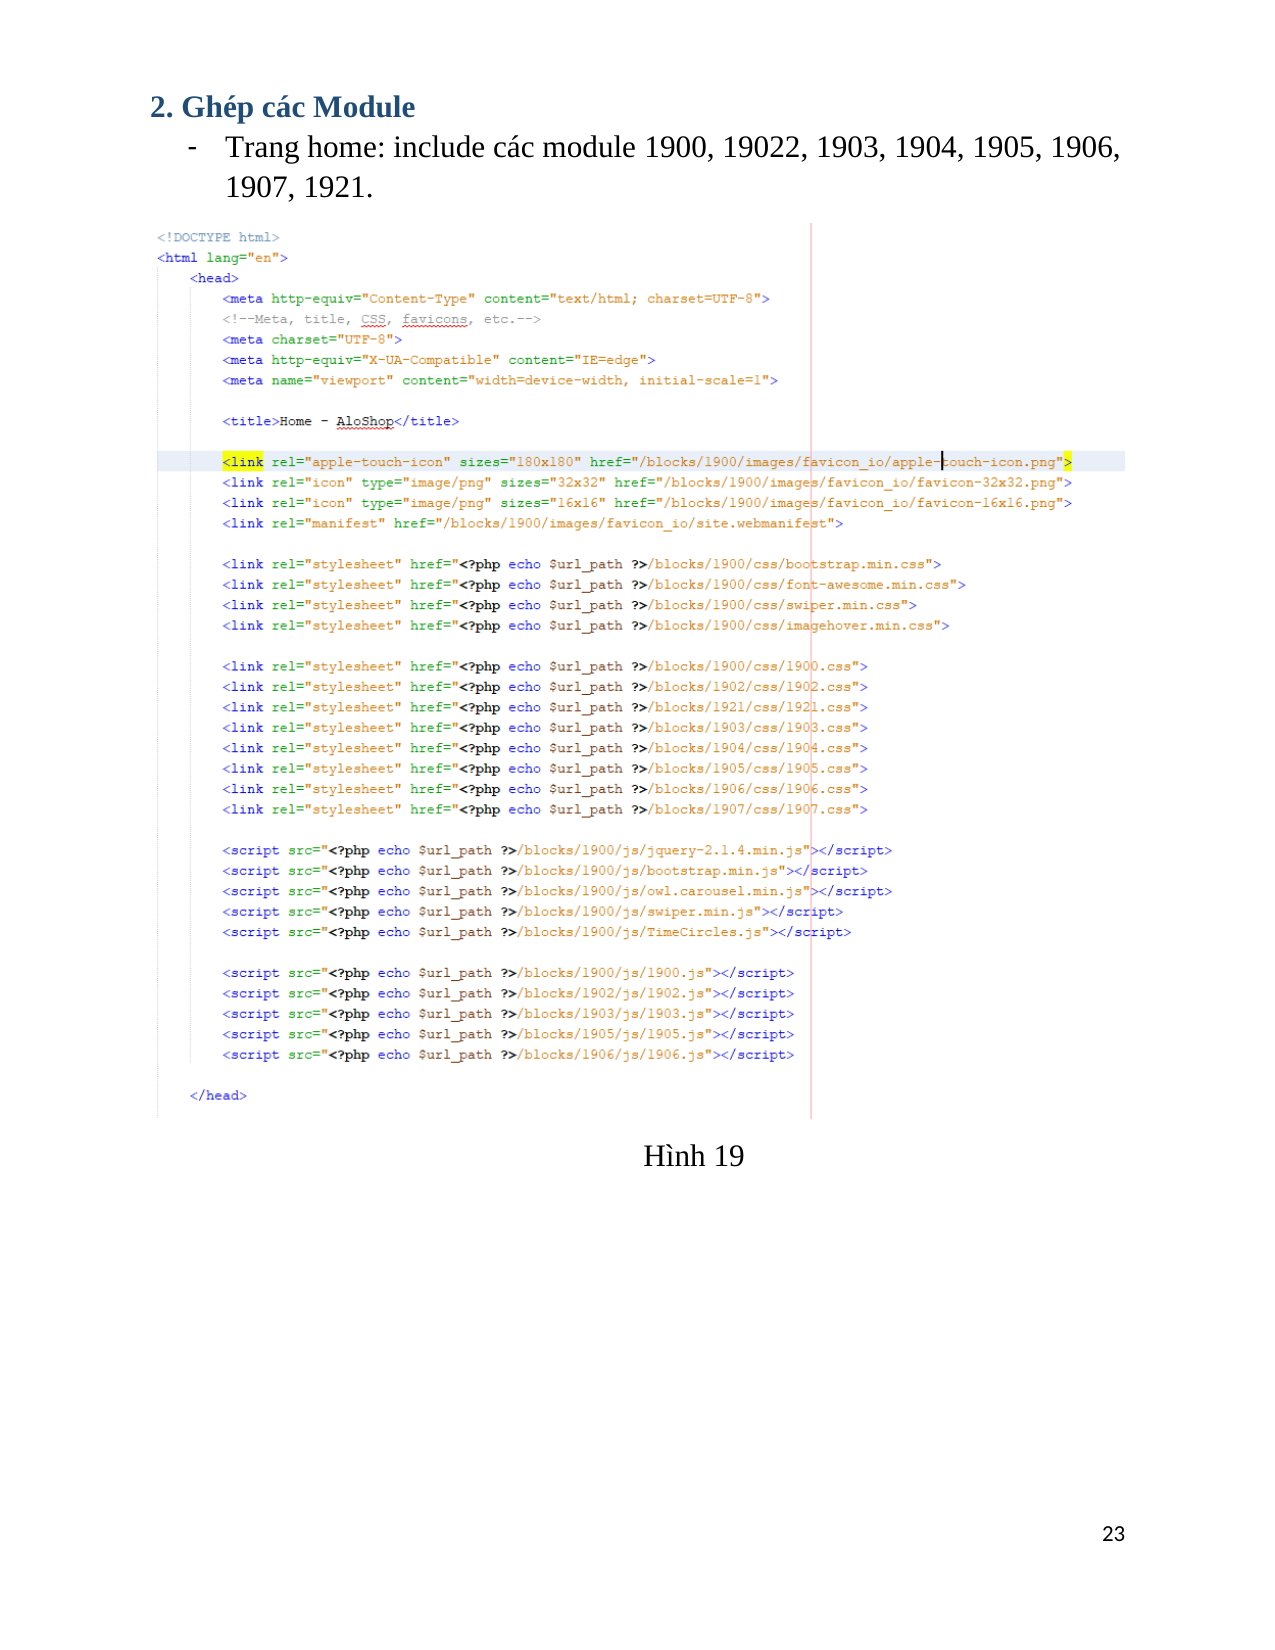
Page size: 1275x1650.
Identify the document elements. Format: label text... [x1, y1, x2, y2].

list Trang home: include các module 1900, 19022, 1903, 1904, 1905, 1906, 1907, 1921. [187, 127, 1125, 204]
subtitle 2. Ghép các Module [150, 88, 1125, 124]
list Hình 19 [262, 1137, 1125, 1173]
picture [150, 223, 1125, 1119]
